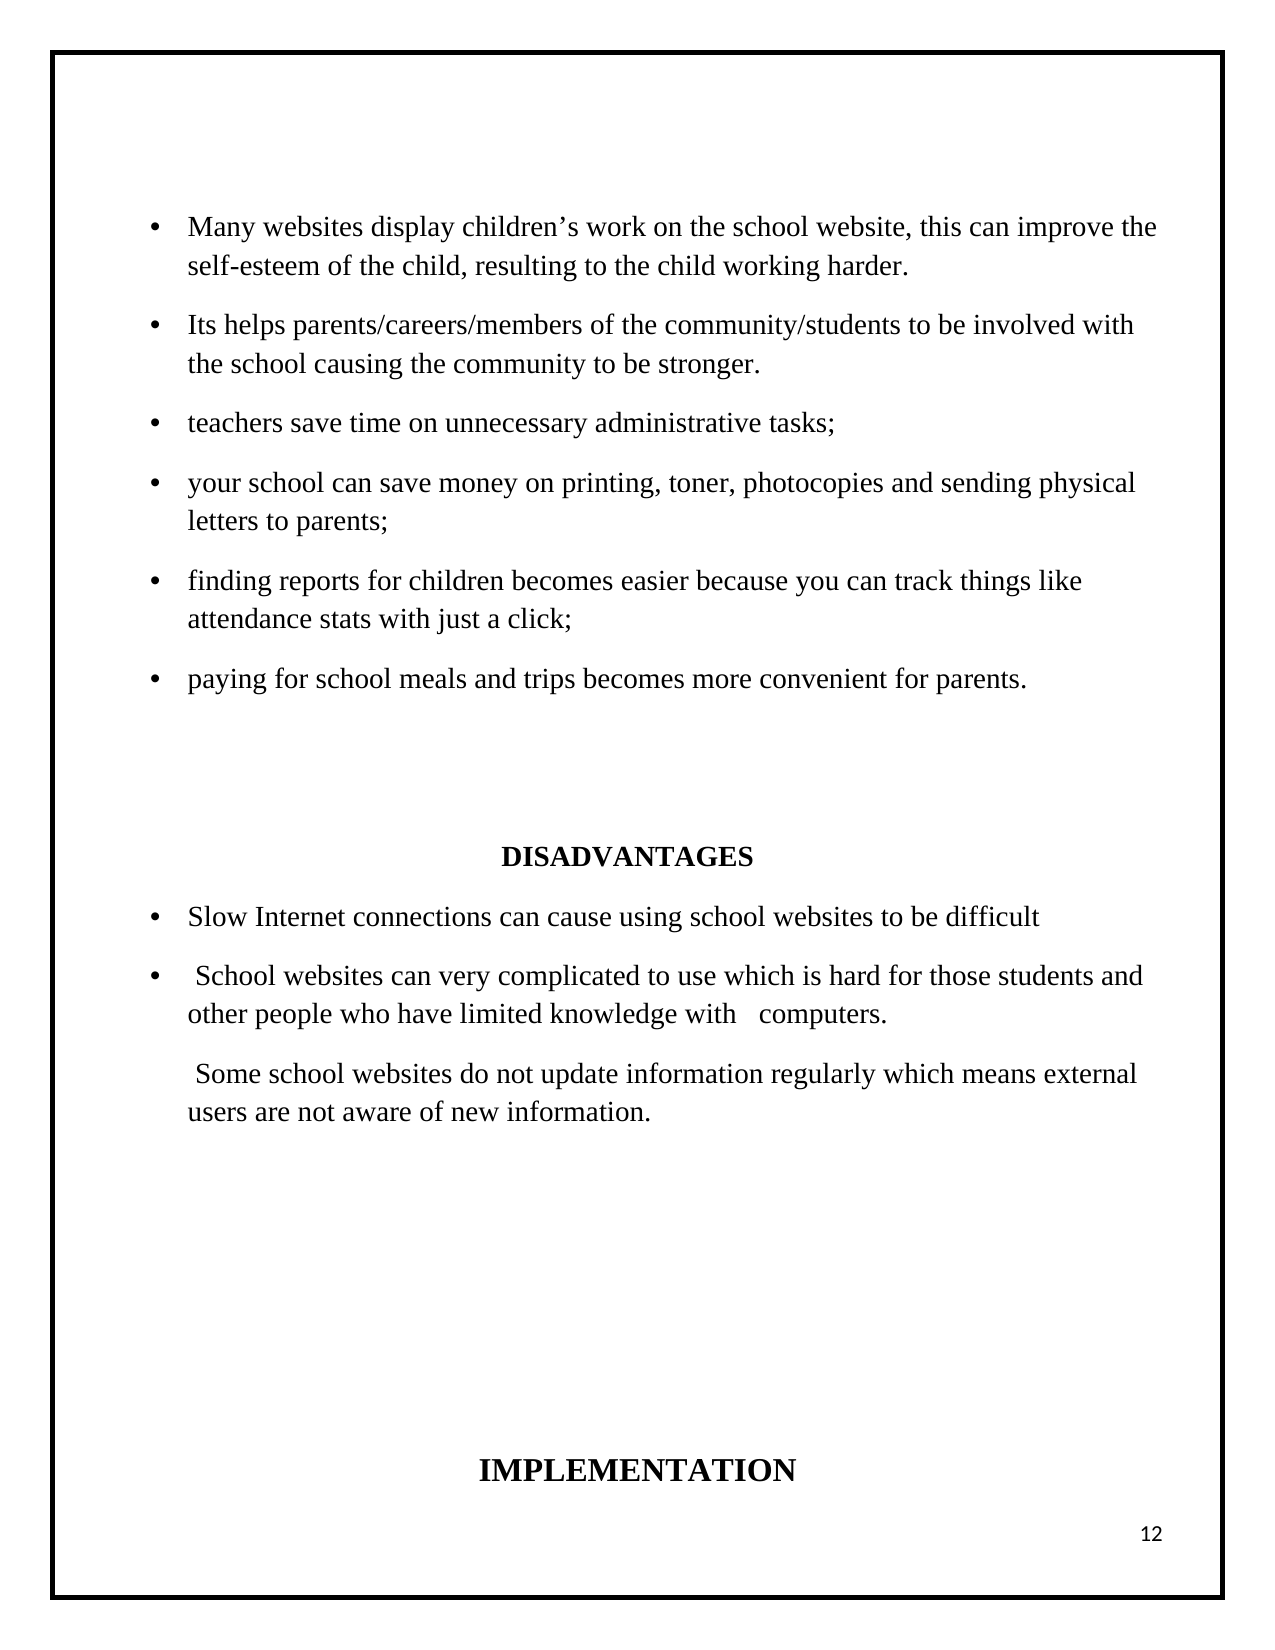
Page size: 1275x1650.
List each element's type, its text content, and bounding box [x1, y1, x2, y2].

list finding reports for children becomes easier because you can track things like attendance stats with just a click; [150, 563, 1162, 635]
text Some school websites do not update information regularly which means external users are not aware of new information. [187, 1056, 1162, 1128]
list your school can save money on printing, toner, photocopies and sending physical letters to parents; [150, 465, 1162, 537]
list paying for school meals and trips becomes more convenient for parents. [150, 661, 1162, 694]
list Its helps parents/careers/members of the community/students to be involved with the school causing the community to be stronger. [150, 307, 1162, 379]
list teachers save time on unnecessary administrative tasks; [150, 405, 1162, 439]
text DISADVANTAGES [187, 839, 1162, 873]
list School websites can very complicated to use which is hard for those students and other people who have limited knowledge with computers. [150, 958, 1162, 1030]
list Many websites display children’s work on the school website, this can improve the self-esteem of the child, resulting to the child working harder. [150, 209, 1162, 282]
text IMPLEMENTATION [112, 1450, 1162, 1488]
list Slow Internet connections can cause using school websites to be difficult [150, 898, 1162, 932]
